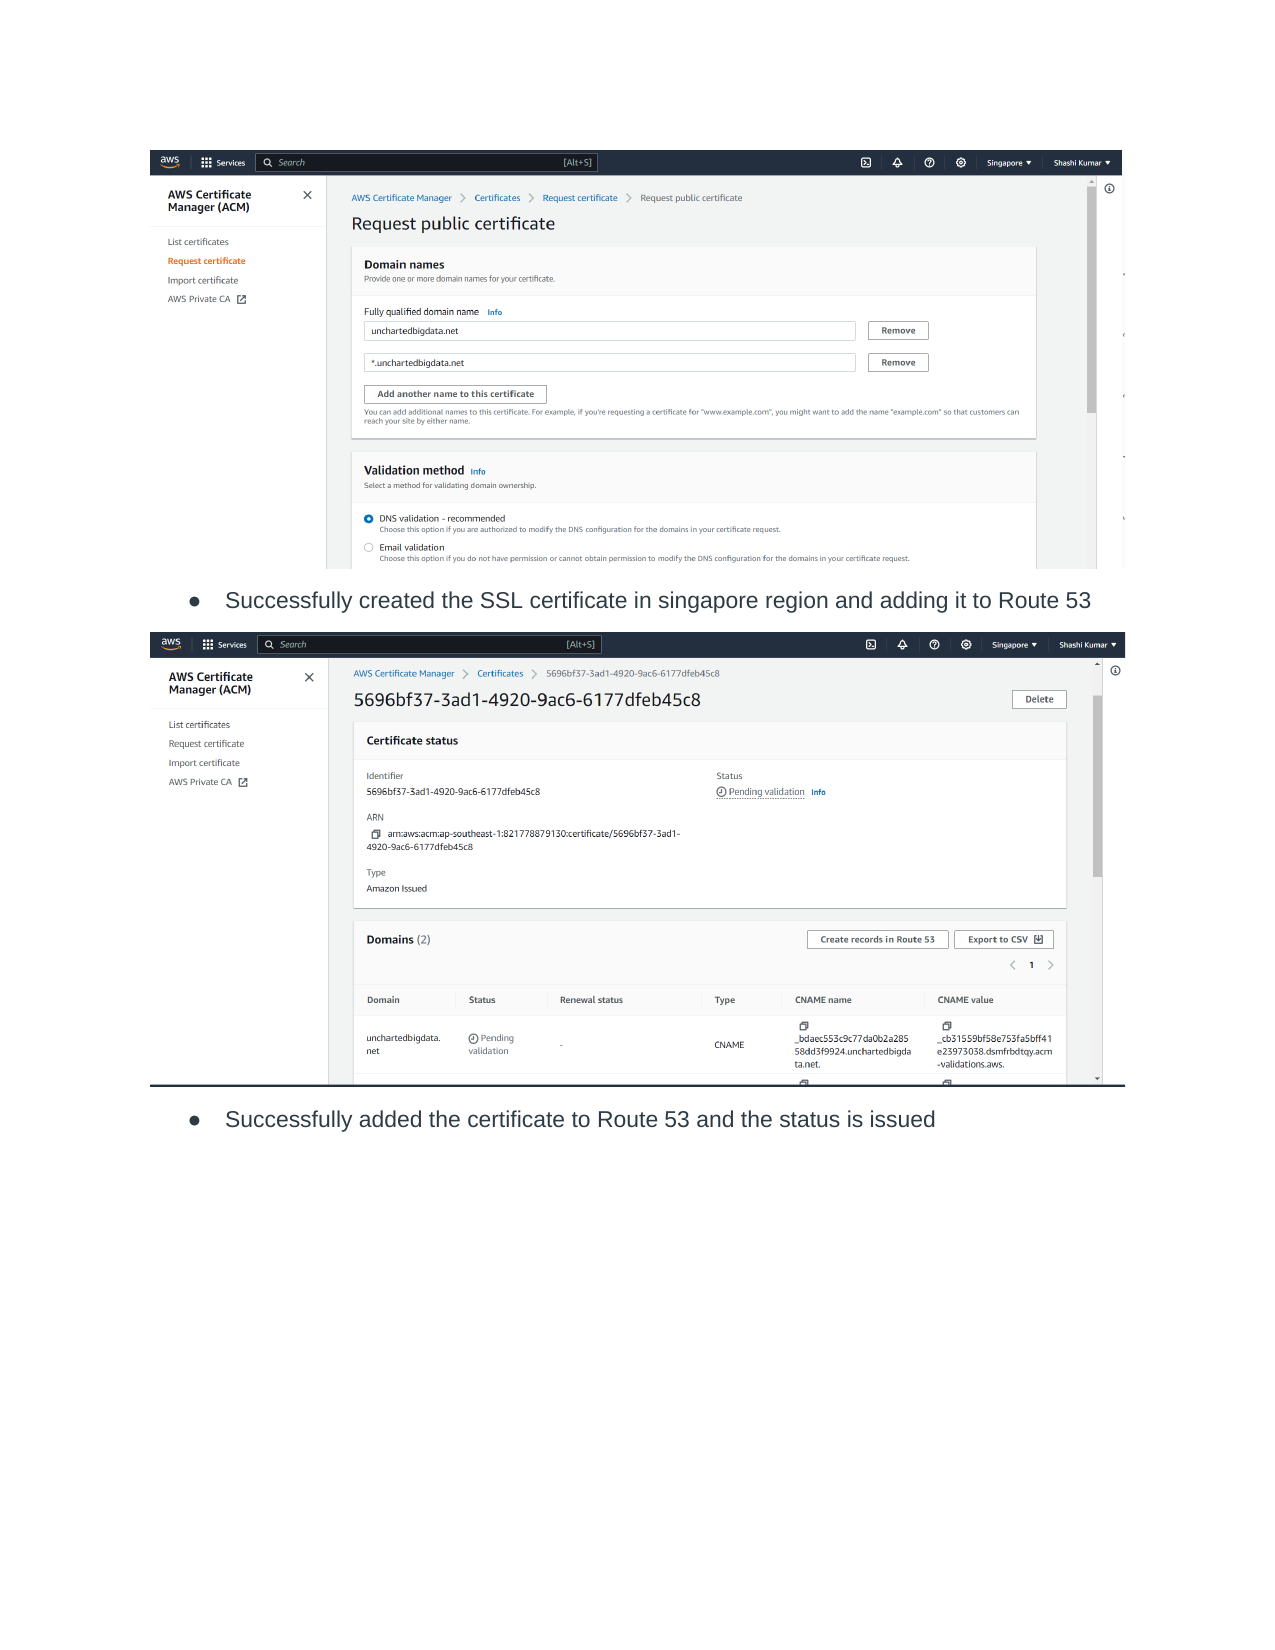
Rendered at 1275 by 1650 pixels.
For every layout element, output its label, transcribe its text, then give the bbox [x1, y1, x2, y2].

picture [150, 150, 1125, 569]
list Successfully created the SSL certificate in singapore region and adding it to Route 53 [187, 587, 1125, 614]
list Successfully added the certificate to Route 53 and the status is issued [187, 1106, 1125, 1132]
picture [150, 632, 1125, 1087]
